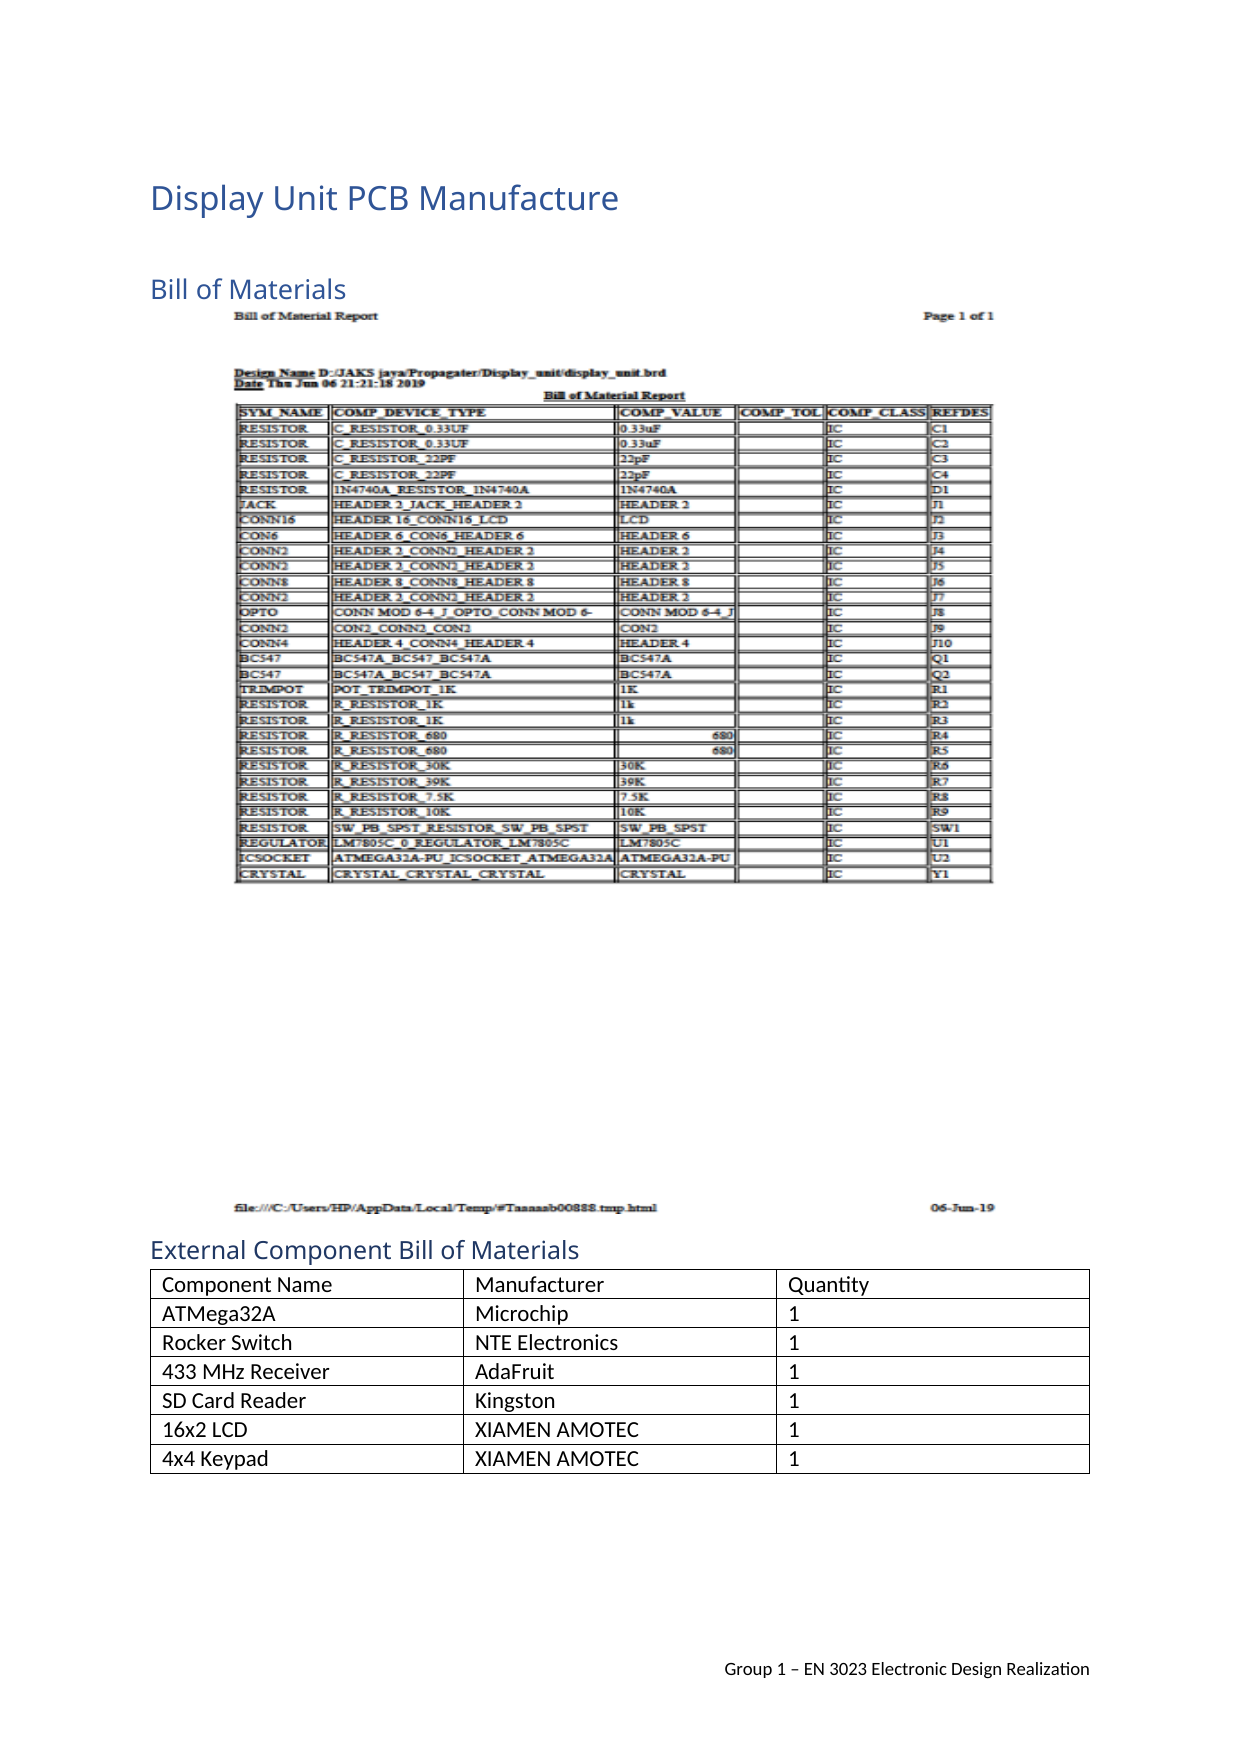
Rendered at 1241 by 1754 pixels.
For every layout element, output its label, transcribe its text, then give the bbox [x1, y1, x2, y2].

table_cell NTE Electronics [464, 1328, 776, 1356]
table_cell Microchip [464, 1299, 776, 1327]
table_cell 4x4 Keypad [151, 1445, 463, 1472]
subtitle Bill of Materials [150, 271, 1090, 308]
table_cell 1 [777, 1445, 1089, 1472]
table_cell 16x2 LCD [151, 1415, 463, 1443]
table_header Manufacturer [464, 1270, 776, 1298]
table_cell Kingston [464, 1386, 776, 1414]
table_cell 433 MHz Receiver [151, 1357, 463, 1385]
table_cell ATMega32A [151, 1299, 463, 1327]
table_cell Rocker Switch [151, 1328, 463, 1356]
table_cell XIAMEN AMOTEC [464, 1445, 776, 1472]
subtitle Display Unit PCB Manufacture [150, 175, 1090, 220]
table_cell 1 [777, 1415, 1089, 1443]
table_cell SD Card Reader [151, 1386, 463, 1414]
table_cell 1 [777, 1328, 1089, 1356]
table_cell 1 [777, 1357, 1089, 1385]
table_cell XIAMEN AMOTEC [464, 1415, 776, 1443]
table_cell 1 [777, 1299, 1089, 1327]
table_cell 1 [777, 1386, 1089, 1414]
table_header Component Name [151, 1270, 463, 1298]
table_header Quantity [777, 1270, 1089, 1298]
subtitle External Component Bill of Materials [150, 1232, 1090, 1266]
table_cell AdaFruit [464, 1357, 776, 1385]
